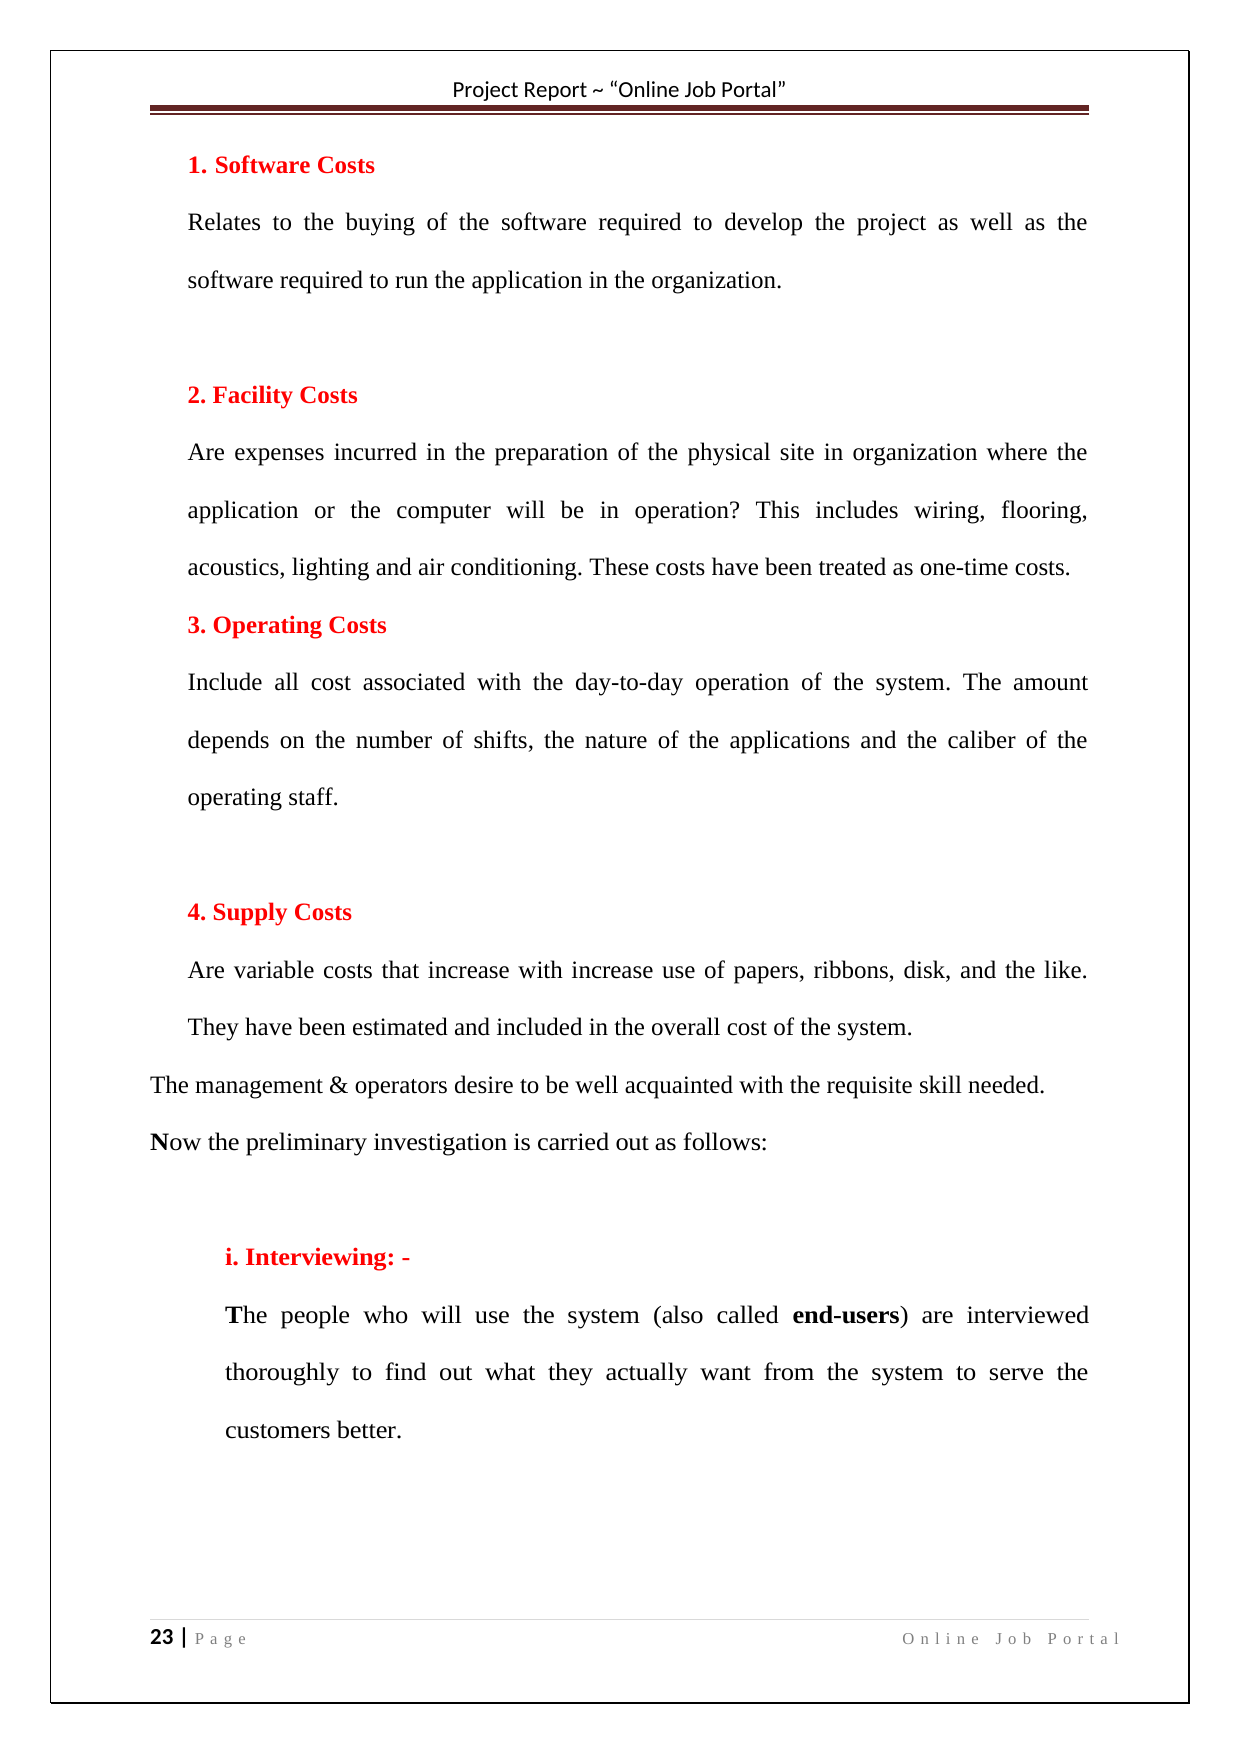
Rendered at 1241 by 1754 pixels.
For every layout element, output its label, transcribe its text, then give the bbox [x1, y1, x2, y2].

text Relates to the buying of the software required to develop the project as well as the software required to run the application in the organization. [187, 207, 1089, 294]
text 4. Supply Costs [187, 897, 1089, 926]
text Are expenses incurred in the preparation of the physical site in organization where the application or the computer will be in operation? This includes wiring, flooring, acoustics, lighting and air conditioning. These costs have been treated as one-time costs. [187, 437, 1089, 581]
text Are variable costs that increase with increase use of papers, ribbons, disk, and the like. They have been estimated and included in the overall cost of the system. [187, 955, 1089, 1041]
text The people who will use the system (also called end-users) are interviewed thoroughly to find out what they actually want from the system to serve the customers better. [225, 1300, 1089, 1444]
text Now the preliminary investigation is carried out as follows: [150, 1127, 1089, 1156]
text 2. Facility Costs [187, 380, 1089, 409]
text Include all cost associated with the day-to-day operation of the system. The amount depends on the number of shifts, the nature of the applications and the caliber of the operating staff. [187, 667, 1089, 811]
text 1. Software Costs [187, 150, 1089, 179]
text The management & operators desire to be well acquainted with the requisite skill needed. [150, 1070, 1089, 1099]
text 3. Operating Costs [187, 610, 1089, 639]
text i. Interviewing: - [225, 1242, 1089, 1271]
